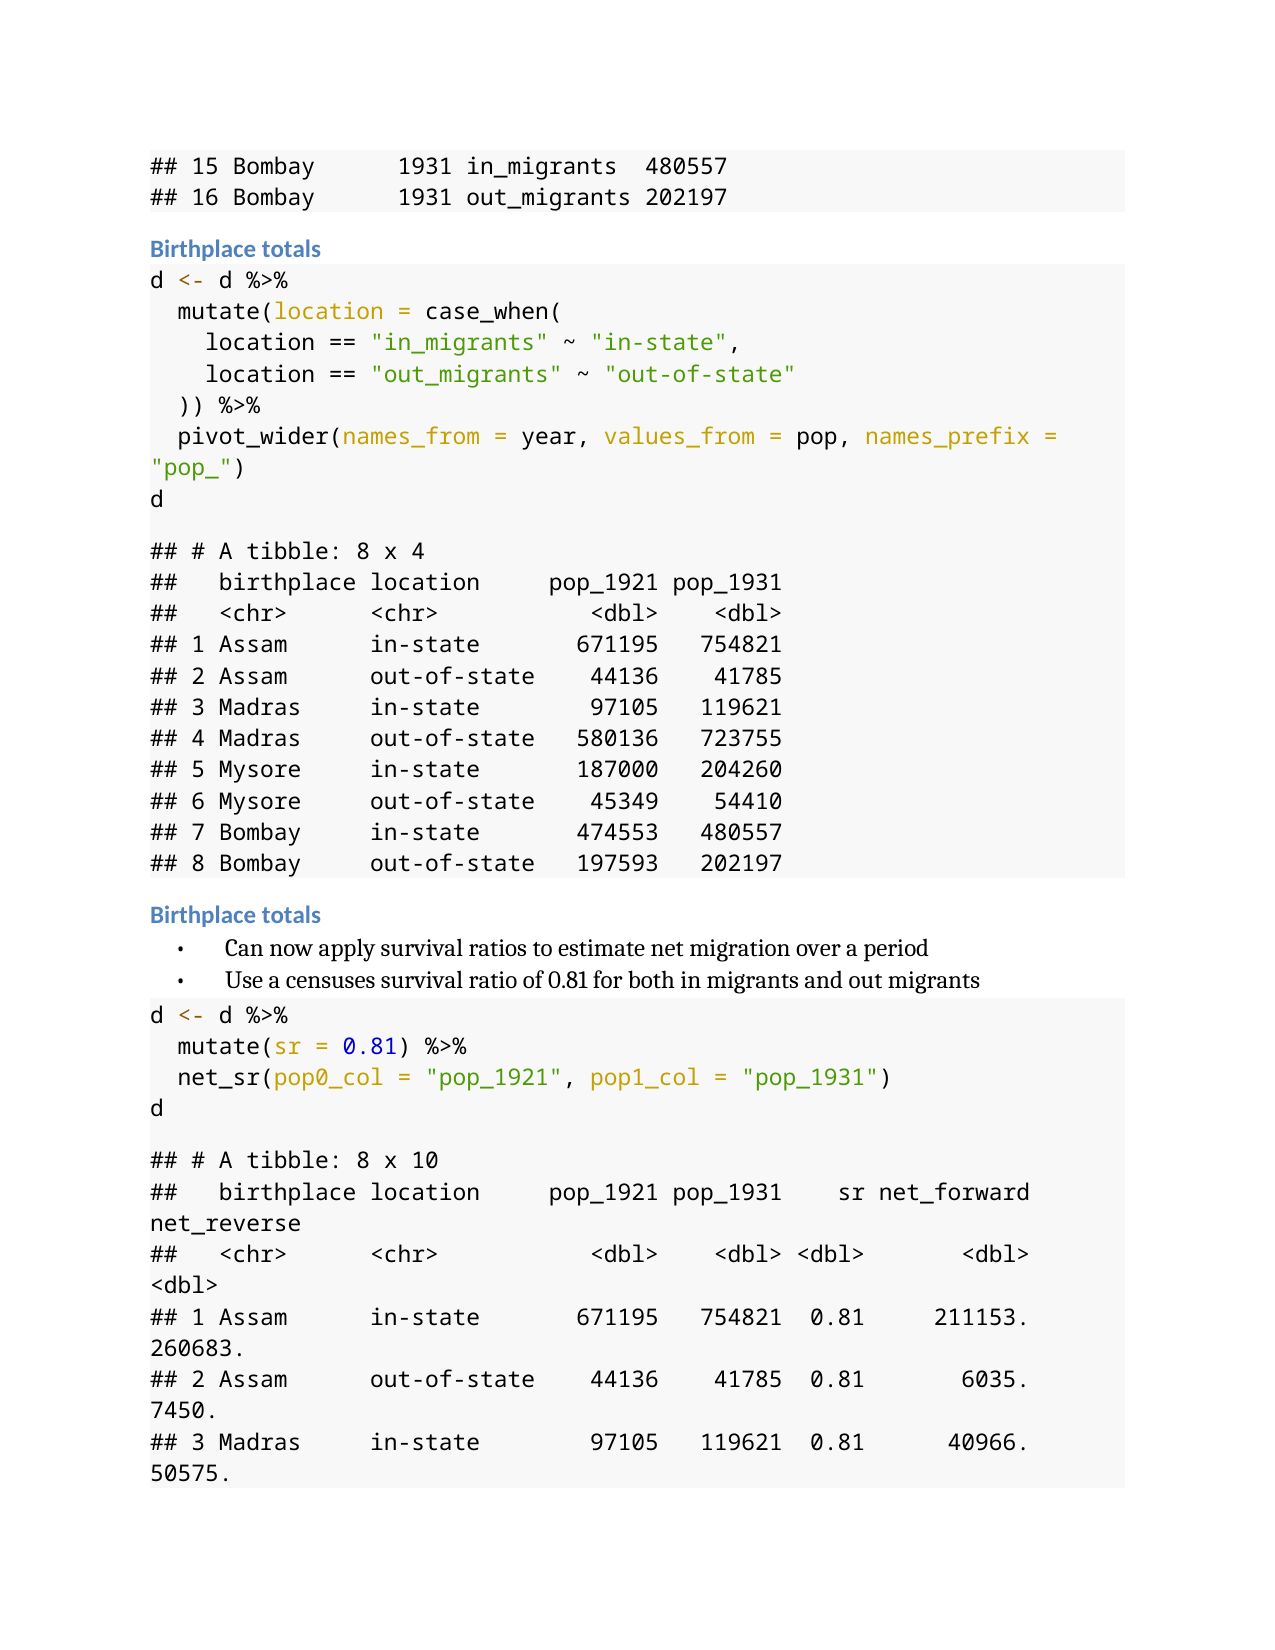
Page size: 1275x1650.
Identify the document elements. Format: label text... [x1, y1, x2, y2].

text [150, 1144, 1125, 1488]
text d <- d %>% mutate(location = case_when( location == "in_migrants" ~ "in-state", location == "out_migrants" ~ "out-of-state" )) %>% pivot_wider(names_from = year, values_from = pop, names_prefix = "pop_") d [164, 264, 1125, 514]
subtitle Birthplace totals [150, 899, 1125, 930]
list Can now apply survival ratios to estimate net migration over a period [175, 933, 1125, 962]
subtitle Birthplace totals [150, 233, 1125, 264]
text d <- d %>% mutate(sr = 0.81) %>% net_sr(pop0_col = "pop_1921", pop1_col = "pop_1931") d [150, 998, 1125, 1123]
list Use a censuses survival ratio of 0.81 for both in migrants and out migrants [175, 966, 1125, 995]
text ## # A tibble: 8 x 4 ## birthplace location pop_1921 pop_1931 ## <chr> <chr> <dbl> <dbl> ## 1 Assam in-state 671195 754821 ## 2 Assam out-of-state 44136 41785 ## 3 Madras in-state 97105 119621 ## 4 Madras out-of-state 580136 723755 ## 5 Mysore in-state 187000 204260 ## 6 Mysore out-of-state 45349 54410 ## 7 Bombay in-state 474553 480557 ## 8 Bombay out-of-state 197593 202197 [150, 535, 1125, 878]
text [150, 150, 1125, 212]
